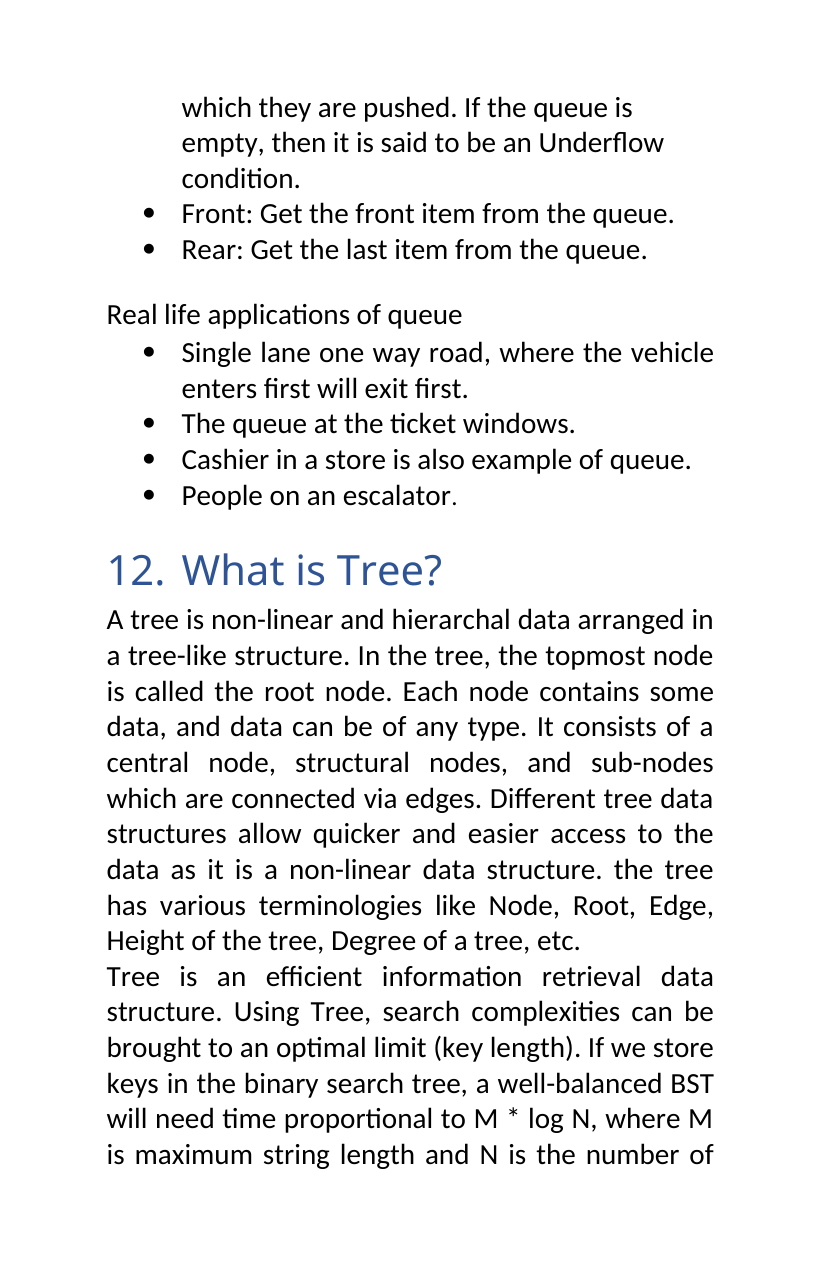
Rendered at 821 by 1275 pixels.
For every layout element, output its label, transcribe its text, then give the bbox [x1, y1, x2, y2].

text A tree is non-linear and hierarchal data arranged in a tree-like structure. In the tree, the topmost node is called the root node. Each node contains some data, and data can be of any type. It consists of a central node, structural nodes, and sub-nodes which are connected via edges. Different tree data structures allow quicker and easier access to the data as it is a non-linear data structure. the tree has various terminologies like Node, Root, Edge, Height of the tree, Degree of a tree, etc. [106, 602, 714, 958]
subtitle What is Tree? [106, 540, 714, 597]
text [106, 958, 714, 1172]
list Cashier in a store is also example of queue. [144, 441, 714, 477]
list Rear: Get the last item from the queue. [144, 231, 714, 267]
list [144, 89, 714, 196]
list Single lane one way road, where the vehicle enters first will exit first. [144, 334, 714, 406]
list The queue at the ticket windows. [144, 406, 714, 441]
list People on an escalator. [144, 477, 714, 512]
text Real life applications of queue [106, 296, 714, 332]
list Front: Get the front item from the queue. [144, 196, 714, 231]
